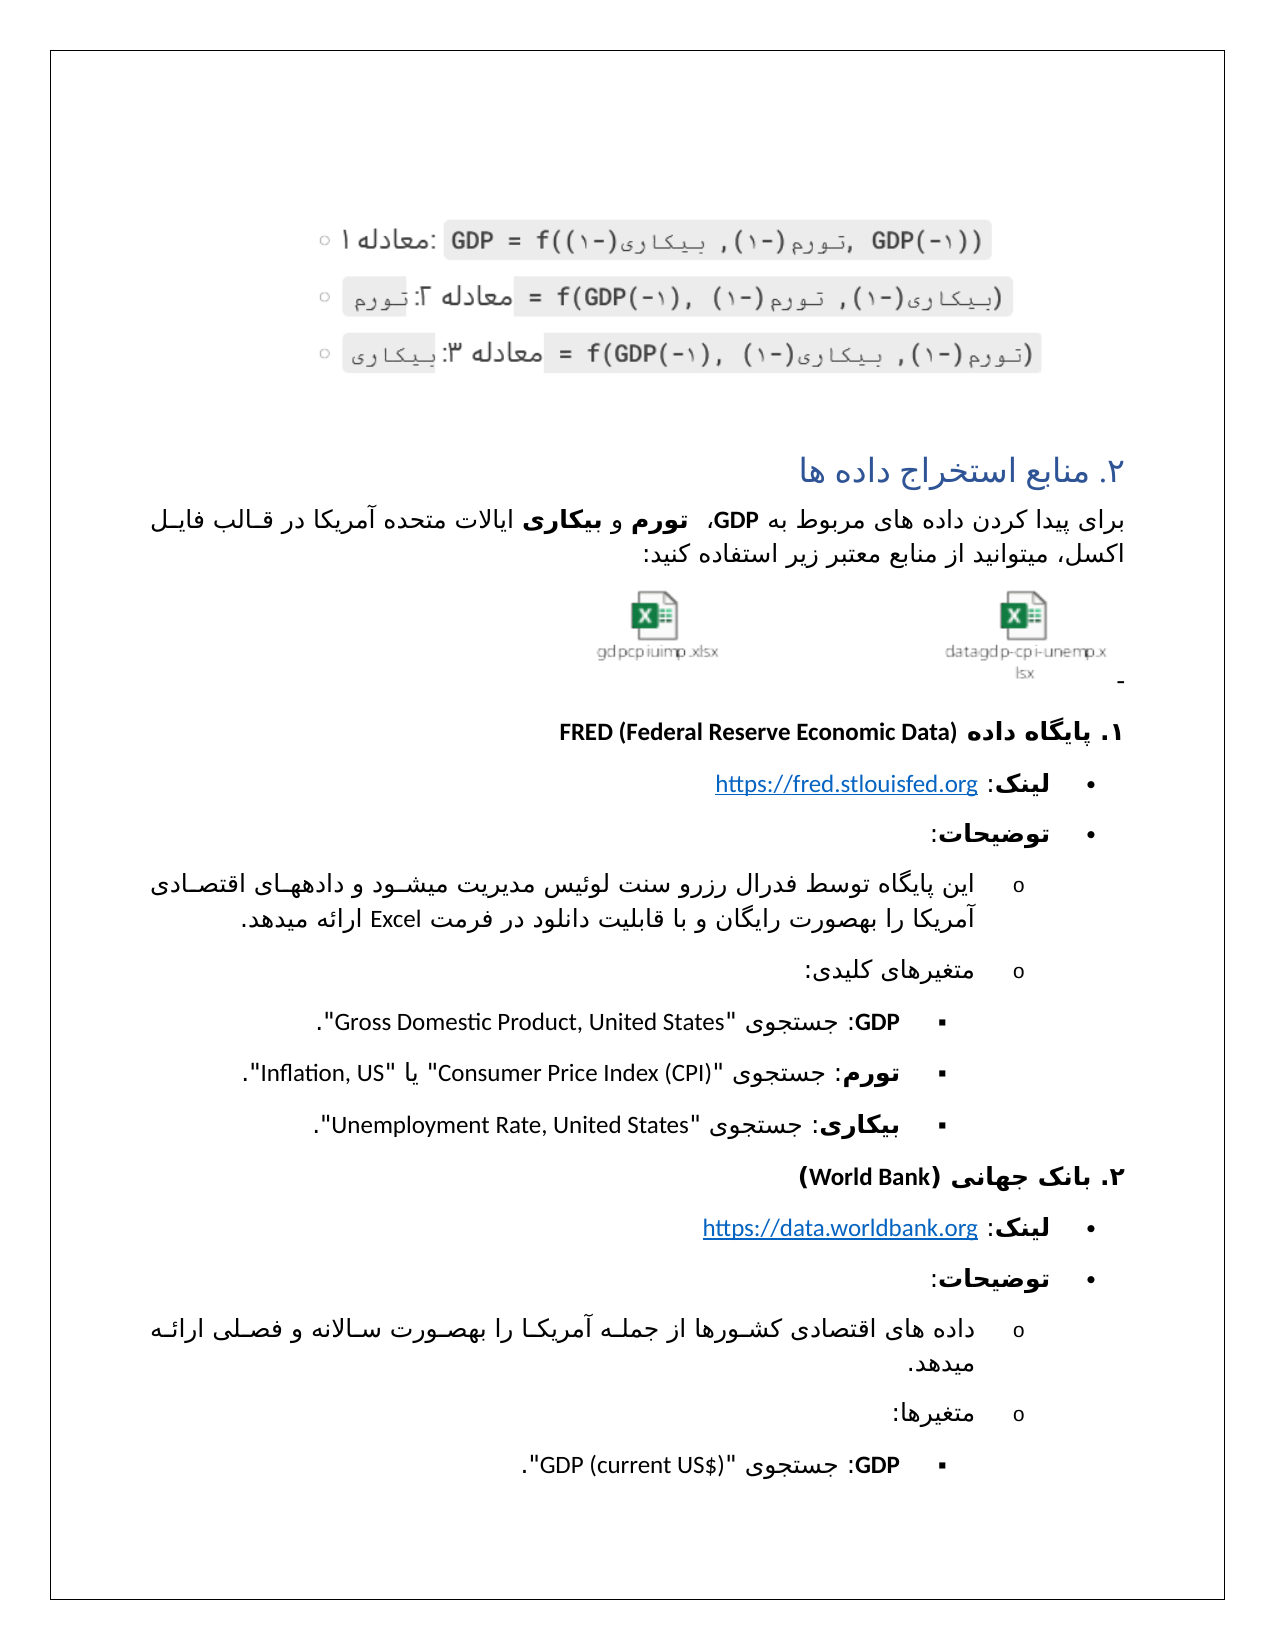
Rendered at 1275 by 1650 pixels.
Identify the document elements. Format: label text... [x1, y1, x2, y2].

text ۲. بانک جهانی (World Bank) [150, 1161, 1125, 1191]
list لینک: https://fred.stlouisfed.org [150, 768, 1087, 798]
list این پایگاه توسط فدرال رزرو سنت لوئیس مدیریت میشود و دادههای اقتصادی آمریکا را بهصورت رایگان و با قابلیت دانلود در فرمت Excel ارائه میدهد. [150, 869, 1012, 934]
subtitle ۲. منابع استخراج داده ها [150, 452, 1125, 490]
list GDP: جستجوی "Gross Domestic Product, United States". [150, 1006, 937, 1036]
list توضیحات: [150, 1264, 1087, 1293]
text - [150, 589, 1125, 695]
text برای پیدا کردن داده های مربوط به GDP، تورم و بیکاری ایالات متحده آمریکا در قالب فایل اکسل، میتوانید از منابع معتبر زیر استفاده کنید: [150, 504, 1125, 568]
list متغیرها: [150, 1398, 1012, 1428]
list بیکاری: جستجوی "Unemployment Rate, United States". [150, 1109, 937, 1139]
list لینک: https://data.worldbank.org [150, 1212, 1087, 1243]
picture [300, 201, 1042, 431]
list GDP: جستجوی "GDP (current US$)". [150, 1449, 937, 1479]
list داده های اقتصادی کشورها از جمله آمریکا را بهصورت سالانه و فصلی ارائه میدهد. [150, 1314, 1012, 1377]
list تورم: جستجوی "Consumer Price Index (CPI)" یا "Inflation, US". [150, 1057, 937, 1088]
list متغیرهای کلیدی: [150, 955, 1012, 984]
list توضیحات: [150, 819, 1087, 848]
text ۱. پایگاه داده FRED (Federal Reserve Economic Data) [150, 716, 1125, 747]
